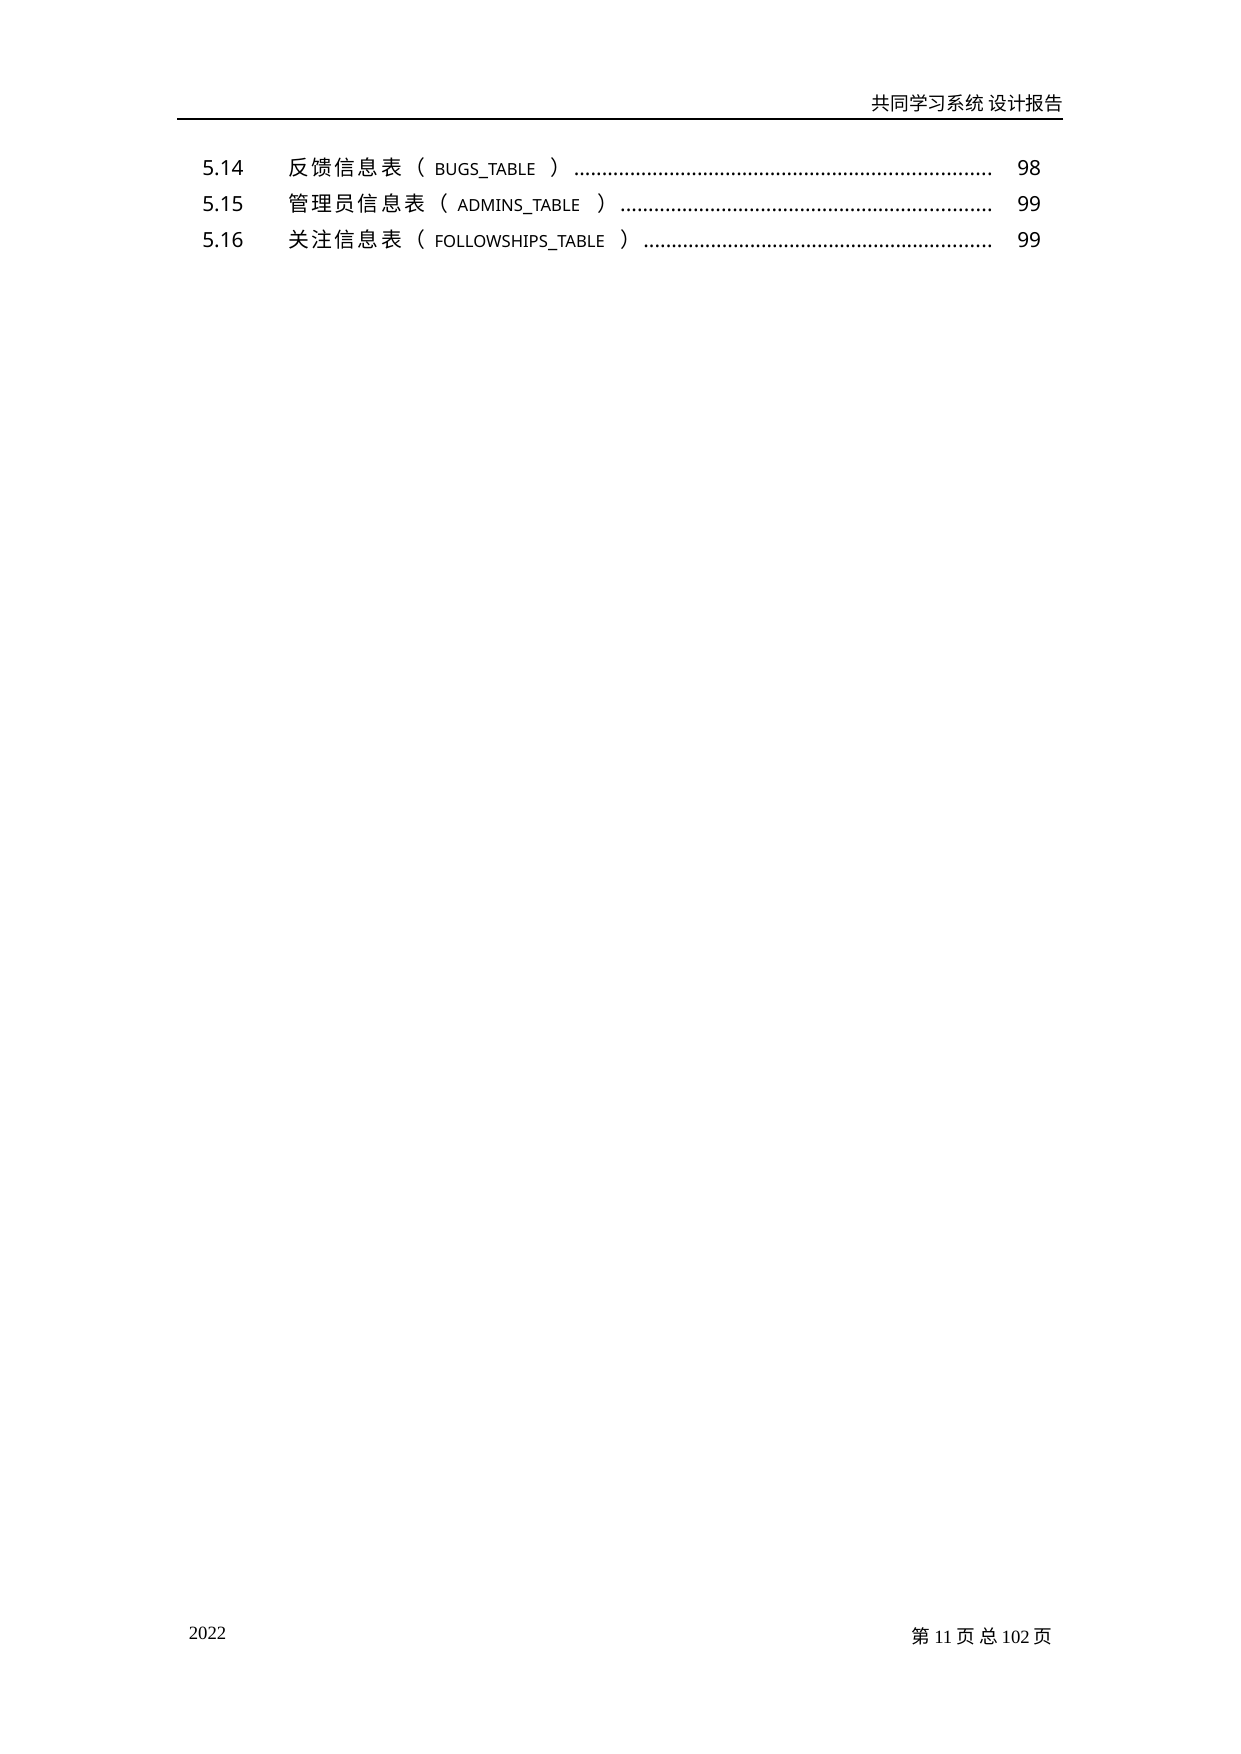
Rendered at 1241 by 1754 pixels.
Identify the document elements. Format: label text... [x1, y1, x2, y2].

text 5.15 管理员信息表（admins_table） 99 [201, 184, 1061, 221]
text 5.16 关注信息表（followships_table） 99 [201, 221, 1061, 257]
text 5.14 反馈信息表（bugs_table） 98 [201, 148, 1061, 184]
